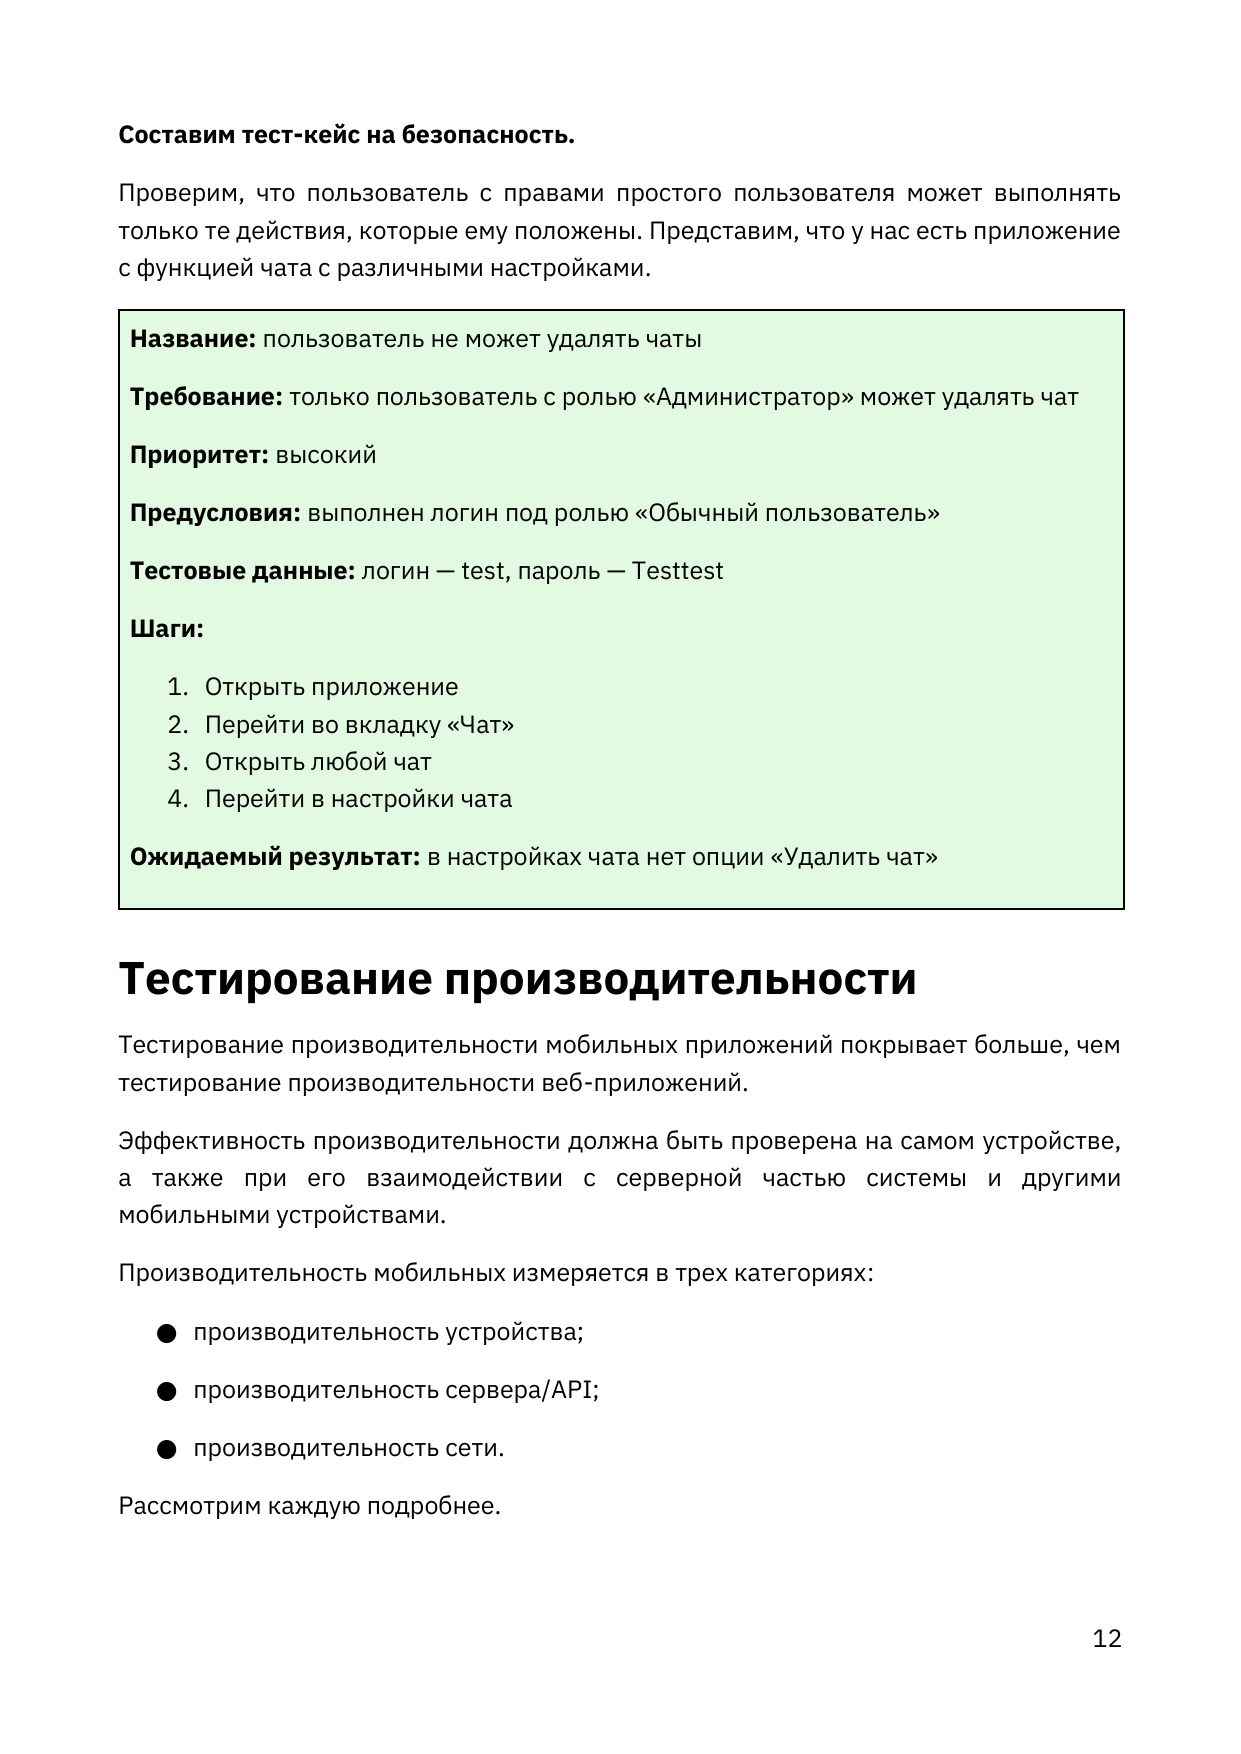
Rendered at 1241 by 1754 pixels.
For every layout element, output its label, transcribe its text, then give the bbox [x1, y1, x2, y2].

text Эффективность производительности должна быть проверена на самом устройстве, а также при его взаимодействии с серверной частью системы и другими мобильными устройствами. [118, 1123, 1122, 1231]
list производительность сервера/API; [156, 1372, 1122, 1405]
list производительность сети. [156, 1431, 1122, 1463]
text Производительность мобильных измеряется в трех категориях: [118, 1256, 1122, 1289]
text Тестирование производительности мобильных приложений покрывает больше, чем тестирование производительности веб-приложений. [118, 1028, 1122, 1098]
text Составим тест-кейс на безопасность. [118, 118, 1122, 151]
list производительность устройства; [156, 1314, 1122, 1347]
text Проверим, что пользователь с правами простого пользователя может выполнять только те действия, которые ему положены. Представим, что у нас есть приложение с функцией чата с различными настройками. [118, 176, 1122, 283]
table_header Название: пользователь не может удалять чаты Требование: только пользователь с ролью «‎Администратор» может удалять чат Приоритет: высокий Предусловия: выполнен логин под ролью «‎Обычный пользователь» Тестовые данные: логин — test, пароль — Testtest Шаги: Открыть приложение Перейти во вкладку «‎Чат» Открыть любой чат Перейти в настройки чата Ожидаемый результат: в настройках чата нет опции «‎Удалить чат» [120, 311, 1123, 908]
text Рассмотрим каждую подробнее. [118, 1489, 1122, 1521]
subtitle Тестирование производительности [118, 948, 1122, 1007]
